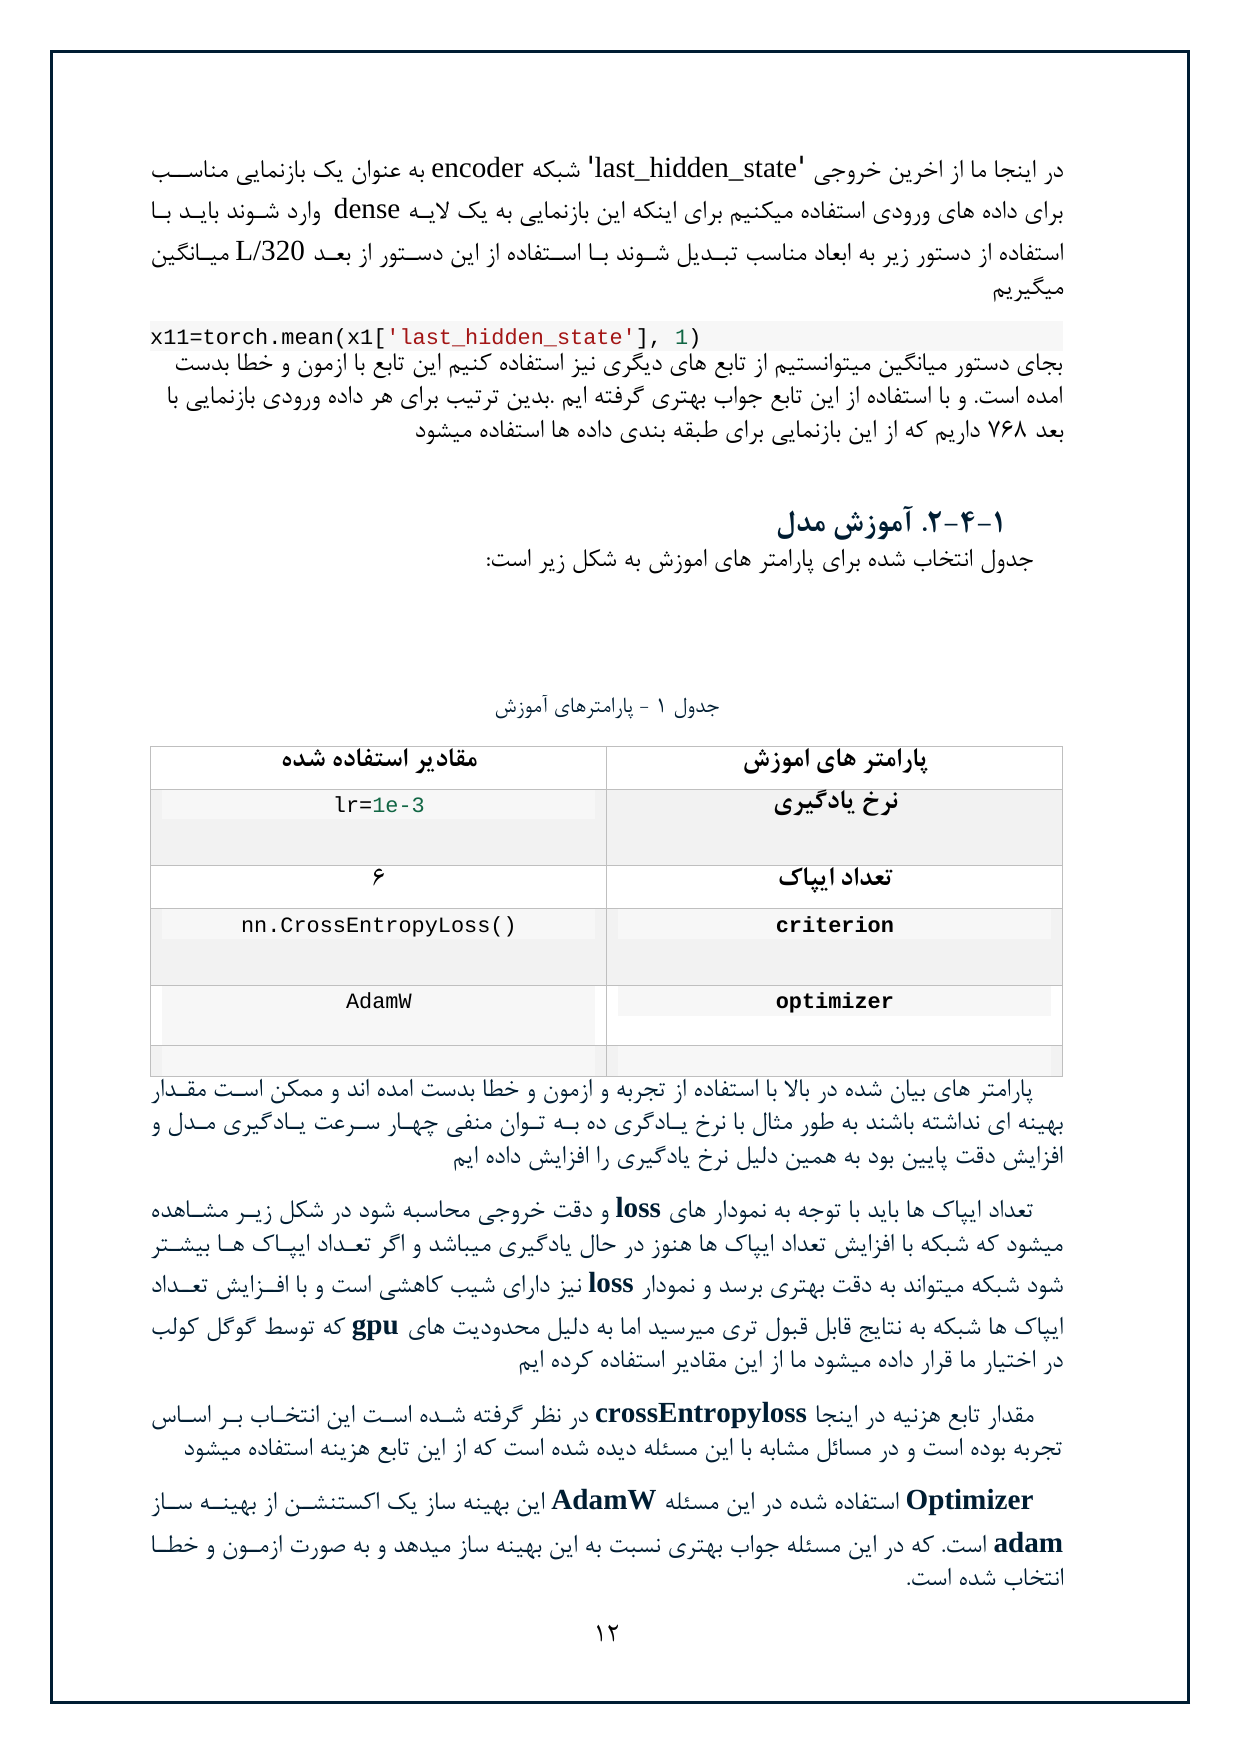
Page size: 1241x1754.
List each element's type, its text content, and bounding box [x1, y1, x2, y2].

text جدول انتخاب شده برای پارامتر های اموزش به شکل زیر است: [150, 548, 1063, 577]
subtitle ۲-۴-۱. آموزش مدل [150, 509, 1063, 543]
text تعداد ایپاک ها باید با توجه به نمودار های loss و دقت خروجی محاسبه شود در شکل زیر مشاهده میشود که شبکه با افزایش تعداد ایپاک ها هنوز در حال یادگیری میباشد و اگر تعداد ایپاک ها بیشتر شود شبکه میتواند به دقت بهتری برسد و نمودار loss نیز دارای شیب کاهشی است و با افزایش تعداد ایپاک ها شبکه به نتایج قابل قبول تری میرسید اما به دلیل محدودیت های gpu که توسط گوگل کولب در اختیار ما قرار داده میشود ما از این مقادیر استفاده کرده ایم [150, 1190, 1063, 1378]
table_header پارامتر های اموزش [607, 747, 1062, 788]
table_cell تعداد ایپاک [607, 866, 1062, 908]
table_cell [1051, 1046, 1062, 1076]
text بجای دستور میانگین میتوانستیم از تابع های دیگری نیز استفاده کنیم این تابع با ازمون و خطا بدست امده است. و با استفاده از این تابع جواب بهتری گرفته ایم .بدین ترتیب برای هر داده ورودی بازنمایی با بعد 768 داریم که از این بازنمایی برای طبقه بندی داده ها استفاده میشود [150, 351, 1063, 447]
table_header مقادیر استفاده شده [151, 747, 606, 788]
text مقدار تابع هزنیه در اینجا crossEntropyloss در نظر گرفته شده است این انتخاب بر اساس تجربه بوده است و در مسائل مشابه با این مسئله دیده شده است که از این تابع هزینه استفاده میشود [150, 1395, 1063, 1466]
table_cell lr=1e-3 [151, 790, 606, 865]
text پارامتر های بیان شده در بالا با استفاده از تجربه و ازمون و خطا بدست امده اند و ممکن است مقدار بهینه ای نداشته باشند به طور مثال با نرخ یادگری ده به توان منفی چهار سرعت یادگیری مدل و افزایش دقت پایین بود به همین دلیل نرخ یادگیری را افزایش داده ایم [150, 1077, 1063, 1173]
text x11=torch.mean(x1['last_hidden_state'], 1) [150, 321, 1063, 351]
table_cell نرخ یادگیری [607, 790, 1062, 865]
table_cell [151, 1046, 162, 1076]
table_cell [595, 1046, 606, 1076]
text Optimizer استفاده شده در این مسئله AdamW این بهینه ساز یک اکستنشن از بهینه ساز adam است. که در این مسئله جواب بهتری نسبت به این بهینه ساز میدهد و به صورت ازمون و خطا انتخاب شده است. [150, 1482, 1063, 1596]
table_cell nn.CrossEntropyLoss() [151, 909, 606, 985]
table_cell [607, 1046, 618, 1076]
text جدول 1 - پارامترهای آموزش [150, 696, 1063, 721]
text در اینجا ما از اخرین خروجی 'last_hidden_state' شبکه encoder به عنوان یک بازنمایی مناسب برای داده های ورودی استفاده میکنیم برای اینکه این بازنمایی به یک لایه dense وارد شوند باید با استفاده از دستور زیر به ابعاد مناسب تبدیل شوند با استفاده از این دستور از بعد L/320 میانگین میگیریم [150, 150, 1063, 304]
table_cell criterion [607, 909, 1062, 985]
table_cell 6 [151, 866, 606, 908]
table_cell optimizer [607, 986, 1062, 1045]
